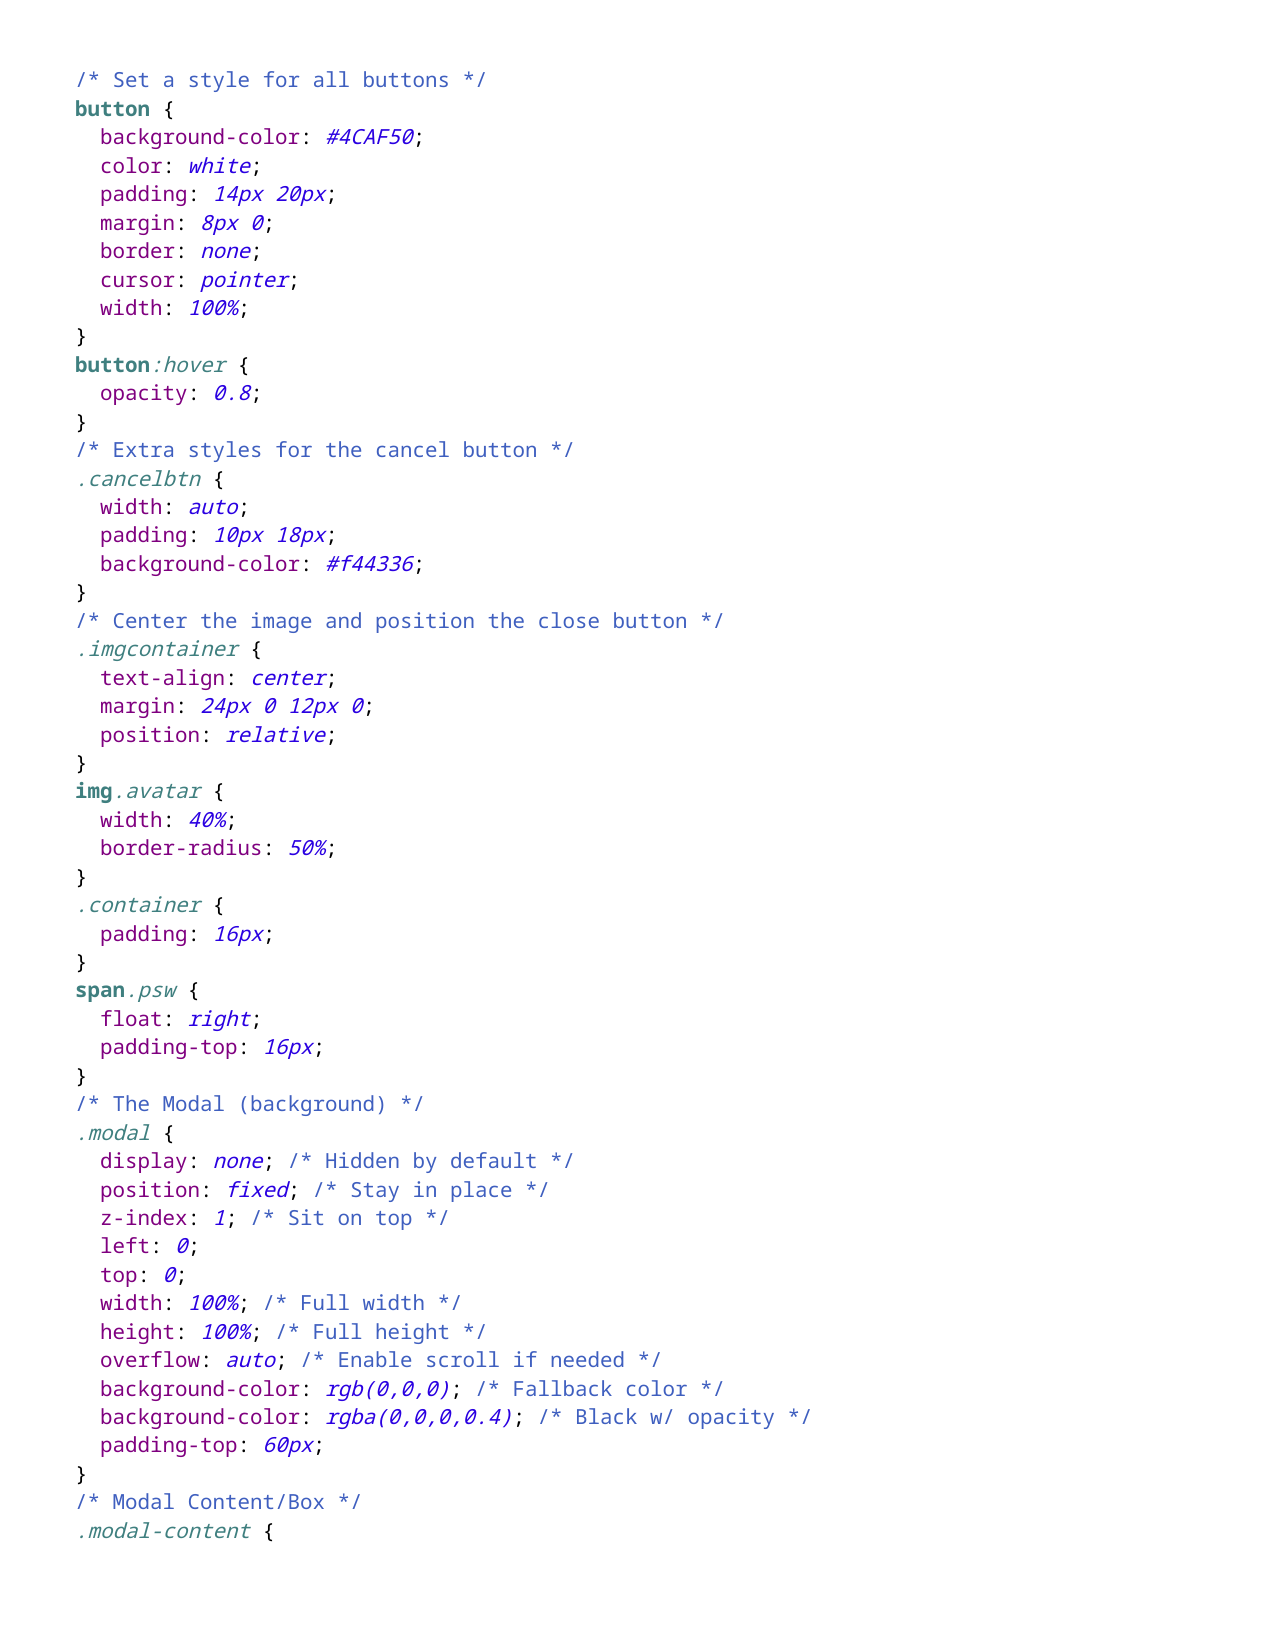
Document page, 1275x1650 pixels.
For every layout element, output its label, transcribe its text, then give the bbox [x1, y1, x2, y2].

text /* Center the image and position the close button */ [75, 606, 1209, 634]
text } [75, 947, 1209, 976]
text margin: 24px 0 12px 0; [75, 691, 1209, 720]
text } [75, 577, 1209, 606]
text } [75, 862, 1209, 890]
text width: auto; [75, 492, 1209, 521]
text display: none; /* Hidden by default */ [75, 1146, 1209, 1175]
text } [75, 1459, 1209, 1487]
text float: right; [75, 1004, 1209, 1032]
text border-radius: 50%; [75, 833, 1209, 862]
text .modal-content { [75, 1516, 1209, 1544]
text width: 40%; [75, 805, 1209, 833]
text button:hover { [75, 350, 1209, 378]
text width: 100%; [75, 293, 1209, 322]
text background-color: #4CAF50; [75, 122, 1209, 151]
text .cancelbtn { [75, 464, 1209, 492]
text z-index: 1; /* Sit on top */ [75, 1203, 1209, 1232]
text } [75, 1061, 1209, 1089]
text padding-top: 16px; [75, 1032, 1209, 1061]
text opacity: 0.8; [75, 378, 1209, 407]
text /* Modal Content/Box */ [75, 1487, 1209, 1516]
text .modal { [75, 1118, 1209, 1146]
text text-align: center; [75, 663, 1209, 691]
text img.avatar { [75, 777, 1209, 805]
text background-color: #f44336; [75, 549, 1209, 577]
text .container { [75, 890, 1209, 919]
text border: none; [75, 236, 1209, 265]
text background-color: rgb(0,0,0); /* Fallback color */ [75, 1374, 1209, 1402]
text left: 0; [75, 1232, 1209, 1260]
text padding: 16px; [75, 919, 1209, 947]
text .imgcontainer { [75, 634, 1209, 663]
text position: relative; [75, 720, 1209, 748]
text width: 100%; /* Full width */ [75, 1288, 1209, 1317]
text padding: 14px 20px; [75, 179, 1209, 208]
text background-color: rgba(0,0,0,0.4); /* Black w/ opacity */ [75, 1402, 1209, 1431]
text margin: 8px 0; [75, 208, 1209, 236]
text height: 100%; /* Full height */ [75, 1317, 1209, 1345]
text overflow: auto; /* Enable scroll if needed */ [75, 1345, 1209, 1374]
text } [75, 748, 1209, 777]
text /* Extra styles for the cancel button */ [75, 435, 1209, 464]
text cursor: pointer; [75, 265, 1209, 293]
text /* The Modal (background) */ [75, 1089, 1209, 1118]
text position: fixed; /* Stay in place */ [75, 1175, 1209, 1203]
text button { [75, 94, 1209, 122]
text } [75, 322, 1209, 350]
text /* Set a style for all buttons */ [75, 66, 1209, 94]
text } [75, 407, 1209, 435]
text color: white; [75, 151, 1209, 179]
text padding: 10px 18px; [75, 521, 1209, 549]
text span.psw { [75, 976, 1209, 1004]
text padding-top: 60px; [75, 1431, 1209, 1459]
text top: 0; [75, 1260, 1209, 1288]
